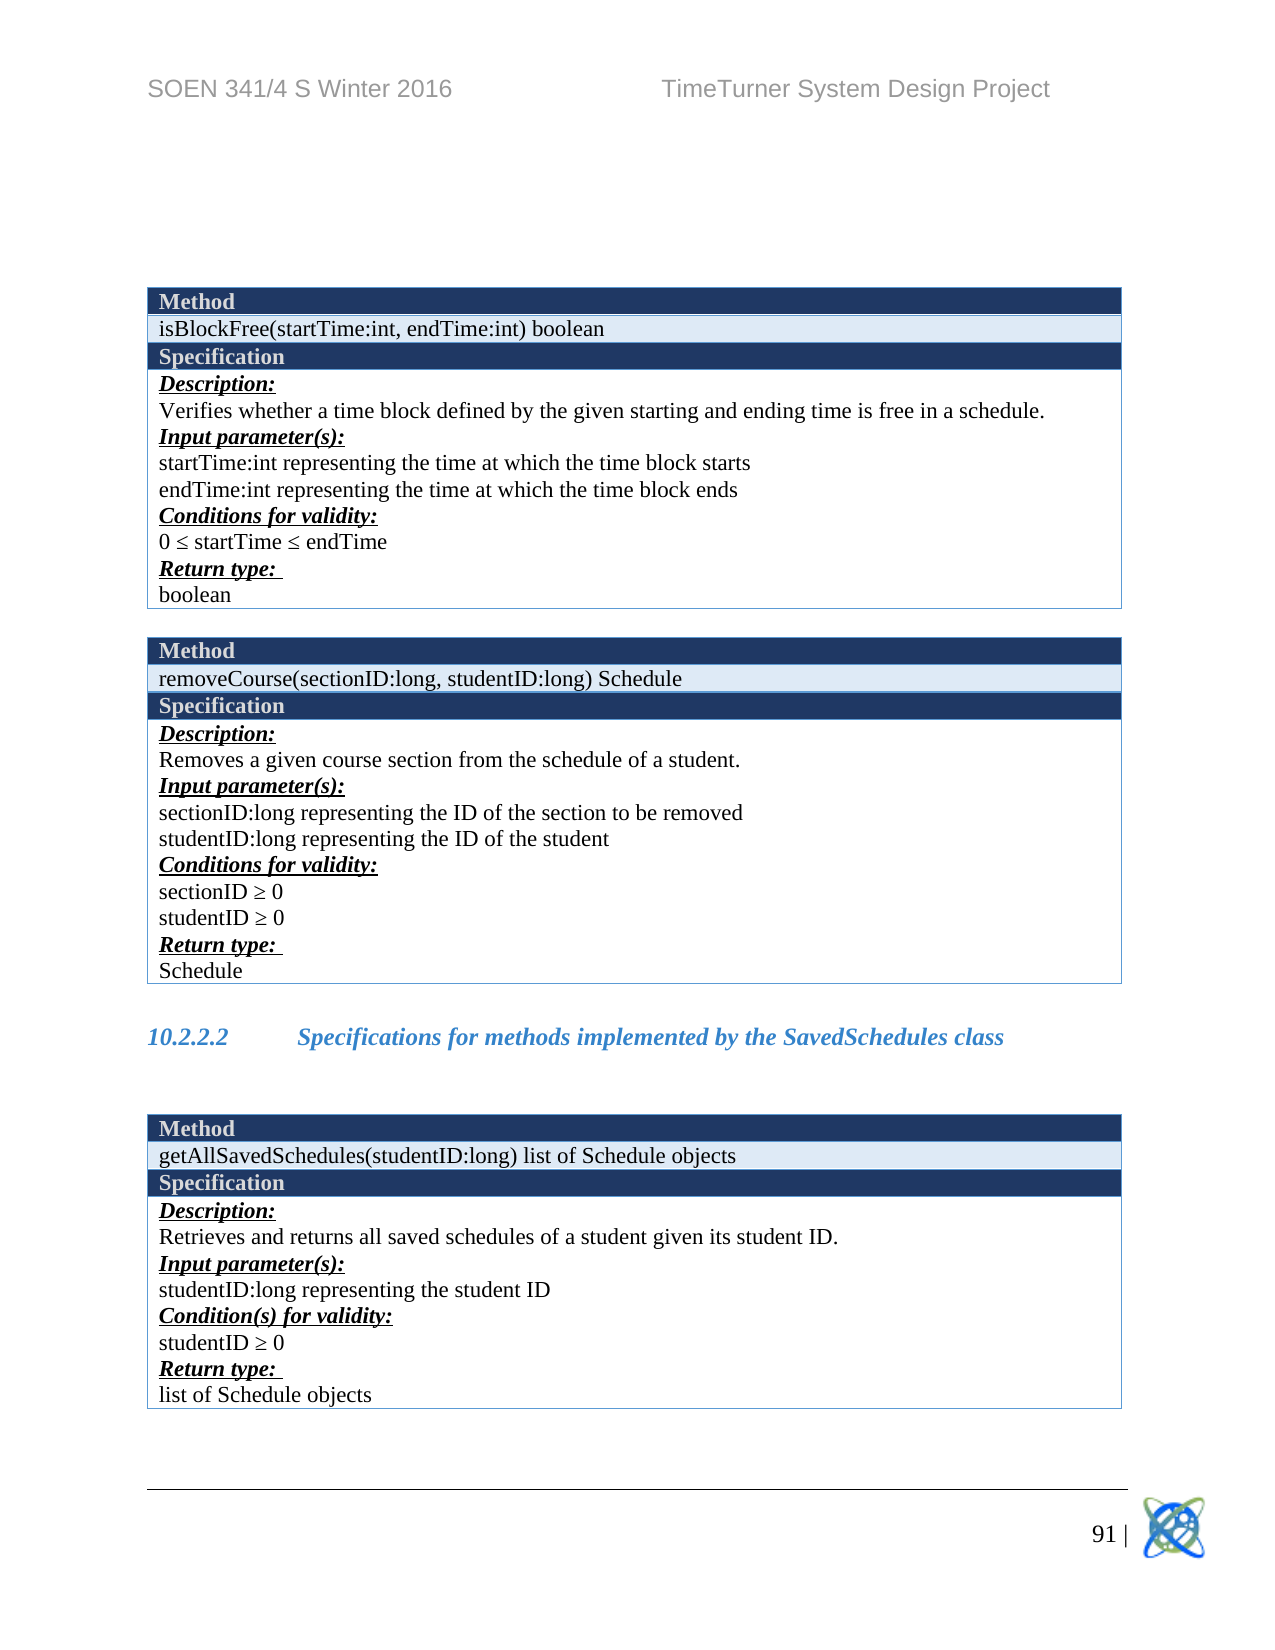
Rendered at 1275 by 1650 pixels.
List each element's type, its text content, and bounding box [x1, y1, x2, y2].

table_cell Specification [148, 693, 1121, 719]
table_cell isBlockFree(startTime:int, endTime:int) boolean [148, 316, 1121, 342]
picture [1123, 1490, 1224, 1566]
table_header Method [148, 638, 1121, 664]
table_cell Description: Verifies whether a time block defined by the given starting and ending time is free in a schedule. Input parameter(s): startTime:int representing the time at which the time block starts endTime:int representing the time at which the time block ends Conditions for validity: 0 ≤ startTime ≤ endTime Return type: boolean [148, 370, 1121, 607]
text Specifications for methods implemented by the SavedSchedules class [147, 1022, 1128, 1051]
table_header Method [148, 1115, 1121, 1141]
table_cell getAllSavedSchedules(studentID:long) list of Schedule objects [148, 1142, 1121, 1168]
table_cell Specification [148, 1170, 1121, 1196]
table_cell Specification [148, 343, 1121, 369]
table_cell Description: Removes a given course section from the schedule of a student. Input parameter(s): sectionID:long representing the ID of the section to be removed studentID:long representing the ID of the student Conditions for validity: sectionID ≥ 0 studentID ≥ 0 Return type: Schedule [148, 720, 1121, 983]
table_cell Description: Retrieves and returns all saved schedules of a student given its student ID. Input parameter(s): studentID:long representing the student ID Condition(s) for validity: studentID ≥ 0 Return type: list of Schedule objects [148, 1197, 1121, 1408]
table_header Method [148, 288, 1121, 314]
table_cell removeCourse(sectionID:long, studentID:long) Schedule [148, 665, 1121, 691]
